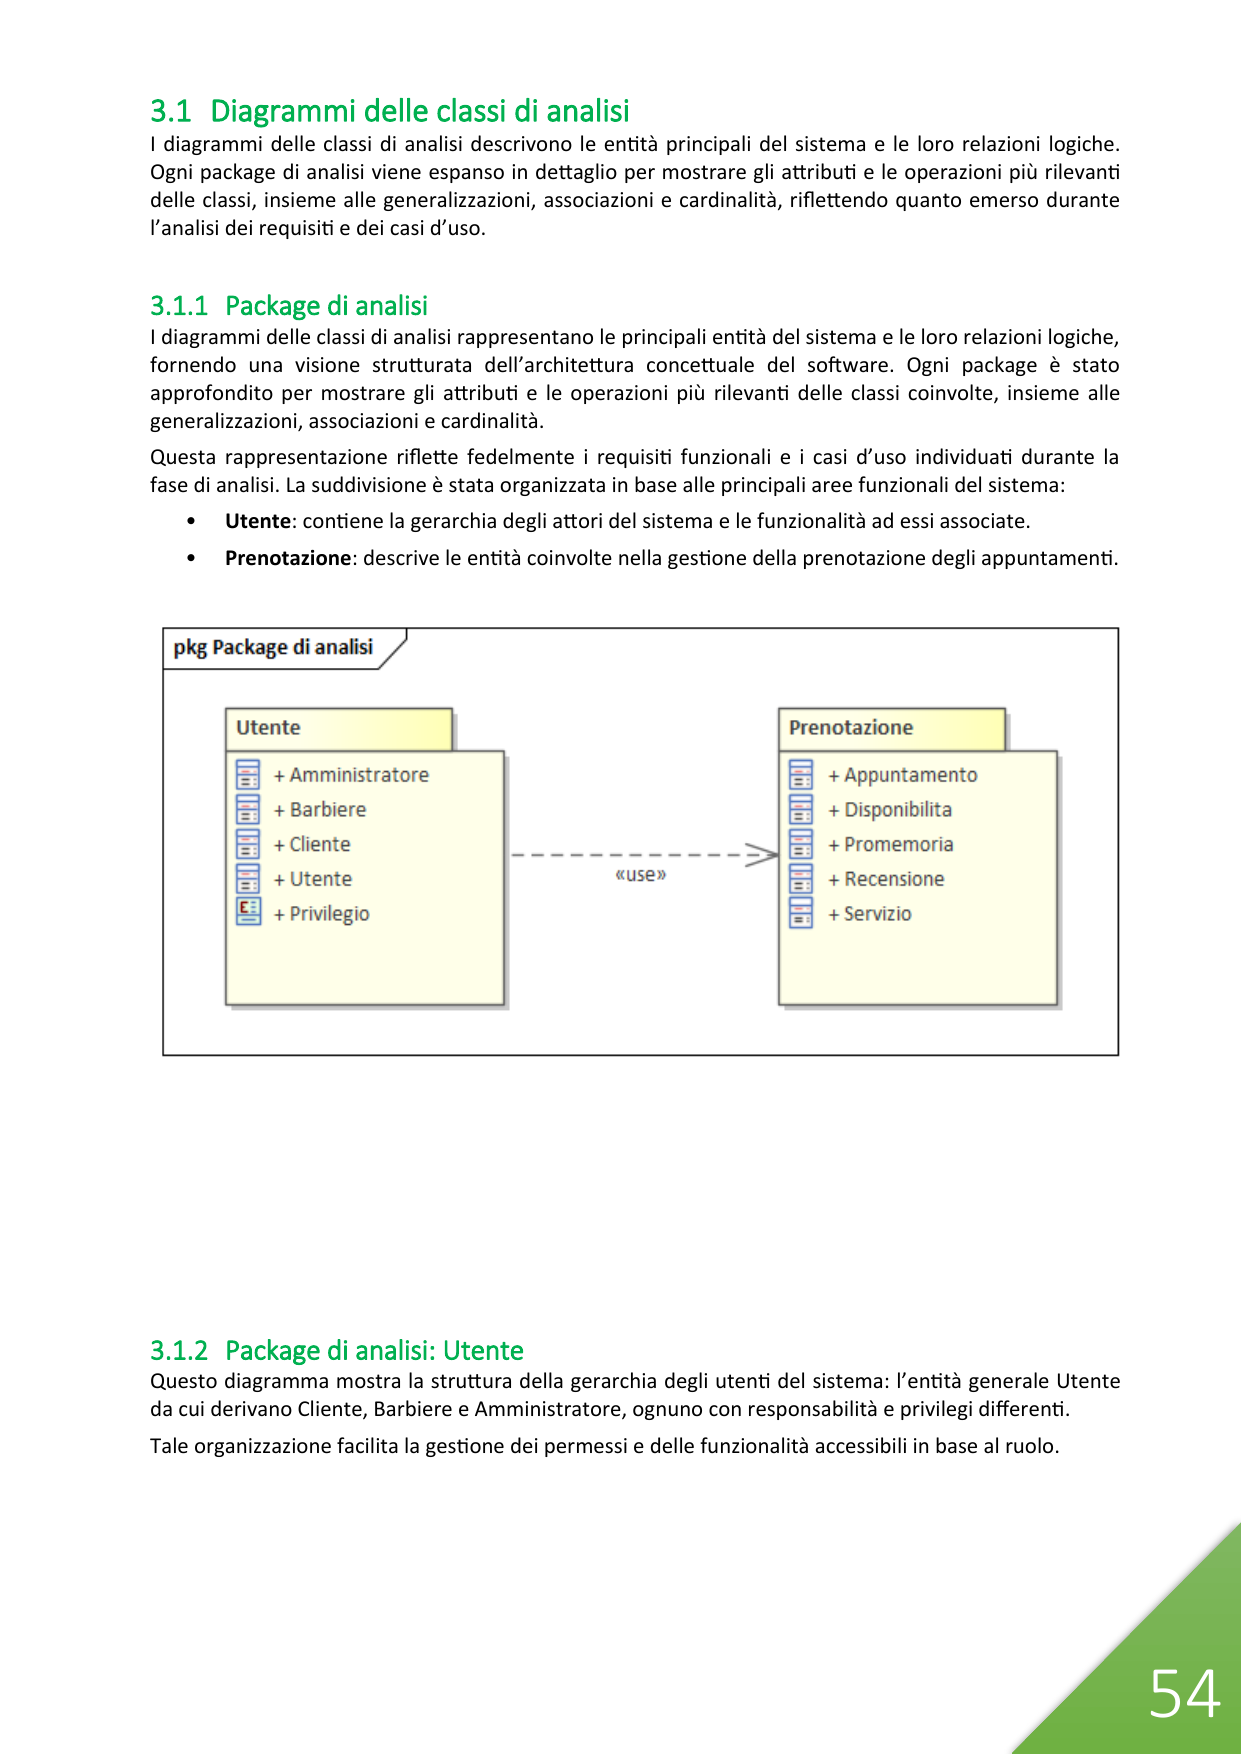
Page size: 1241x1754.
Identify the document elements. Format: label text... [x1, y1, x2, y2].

picture [150, 615, 1132, 1069]
text I diagrammi delle classi di analisi rappresentano le principali entità del sistema e le loro relazioni logiche, fornendo una visione strutturata dell’architettura concettuale del software. Ogni package è stato approfondito per mostrare gli attributi e le operazioni più rilevanti delle classi coinvolte, insieme alle generalizzazioni, associazioni e cardinalità. [150, 322, 1122, 434]
text Questo diagramma mostra la struttura della gerarchia degli utenti del sistema: l’entità generale Utente da cui derivano Cliente, Barbiere e Amministratore, ognuno con responsabilità e privilegi differenti. [150, 1367, 1122, 1423]
subtitle Diagrammi delle classi di analisi [150, 89, 1122, 129]
subtitle Package di analisi: Utente [150, 1331, 1122, 1367]
text Questa rappresentazione riflette fedelmente i requisiti funzionali e i casi d’uso individuati durante la fase di analisi. La suddivisione è stata organizzata in base alle principali aree funzionali del sistema: [150, 442, 1122, 498]
list Utente: contiene la gerarchia degli attori del sistema e le funzionalità ad essi associate. [187, 507, 1122, 534]
text Tale organizzazione facilita la gestione dei permessi e delle funzionalità accessibili in base al ruolo. [150, 1431, 1122, 1459]
subtitle Package di analisi [150, 286, 1122, 322]
list Prenotazione: descrive le entità coinvolte nella gestione della prenotazione degli appuntamenti. [187, 543, 1122, 571]
text I diagrammi delle classi di analisi descrivono le entità principali del sistema e le loro relazioni logiche. Ogni package di analisi viene espanso in dettaglio per mostrare gli attributi e le operazioni più rilevanti delle classi, insieme alle generalizzazioni, associazioni e cardinalità, riflettendo quanto emerso durante l’analisi dei requisiti e dei casi d’uso. [150, 129, 1122, 241]
